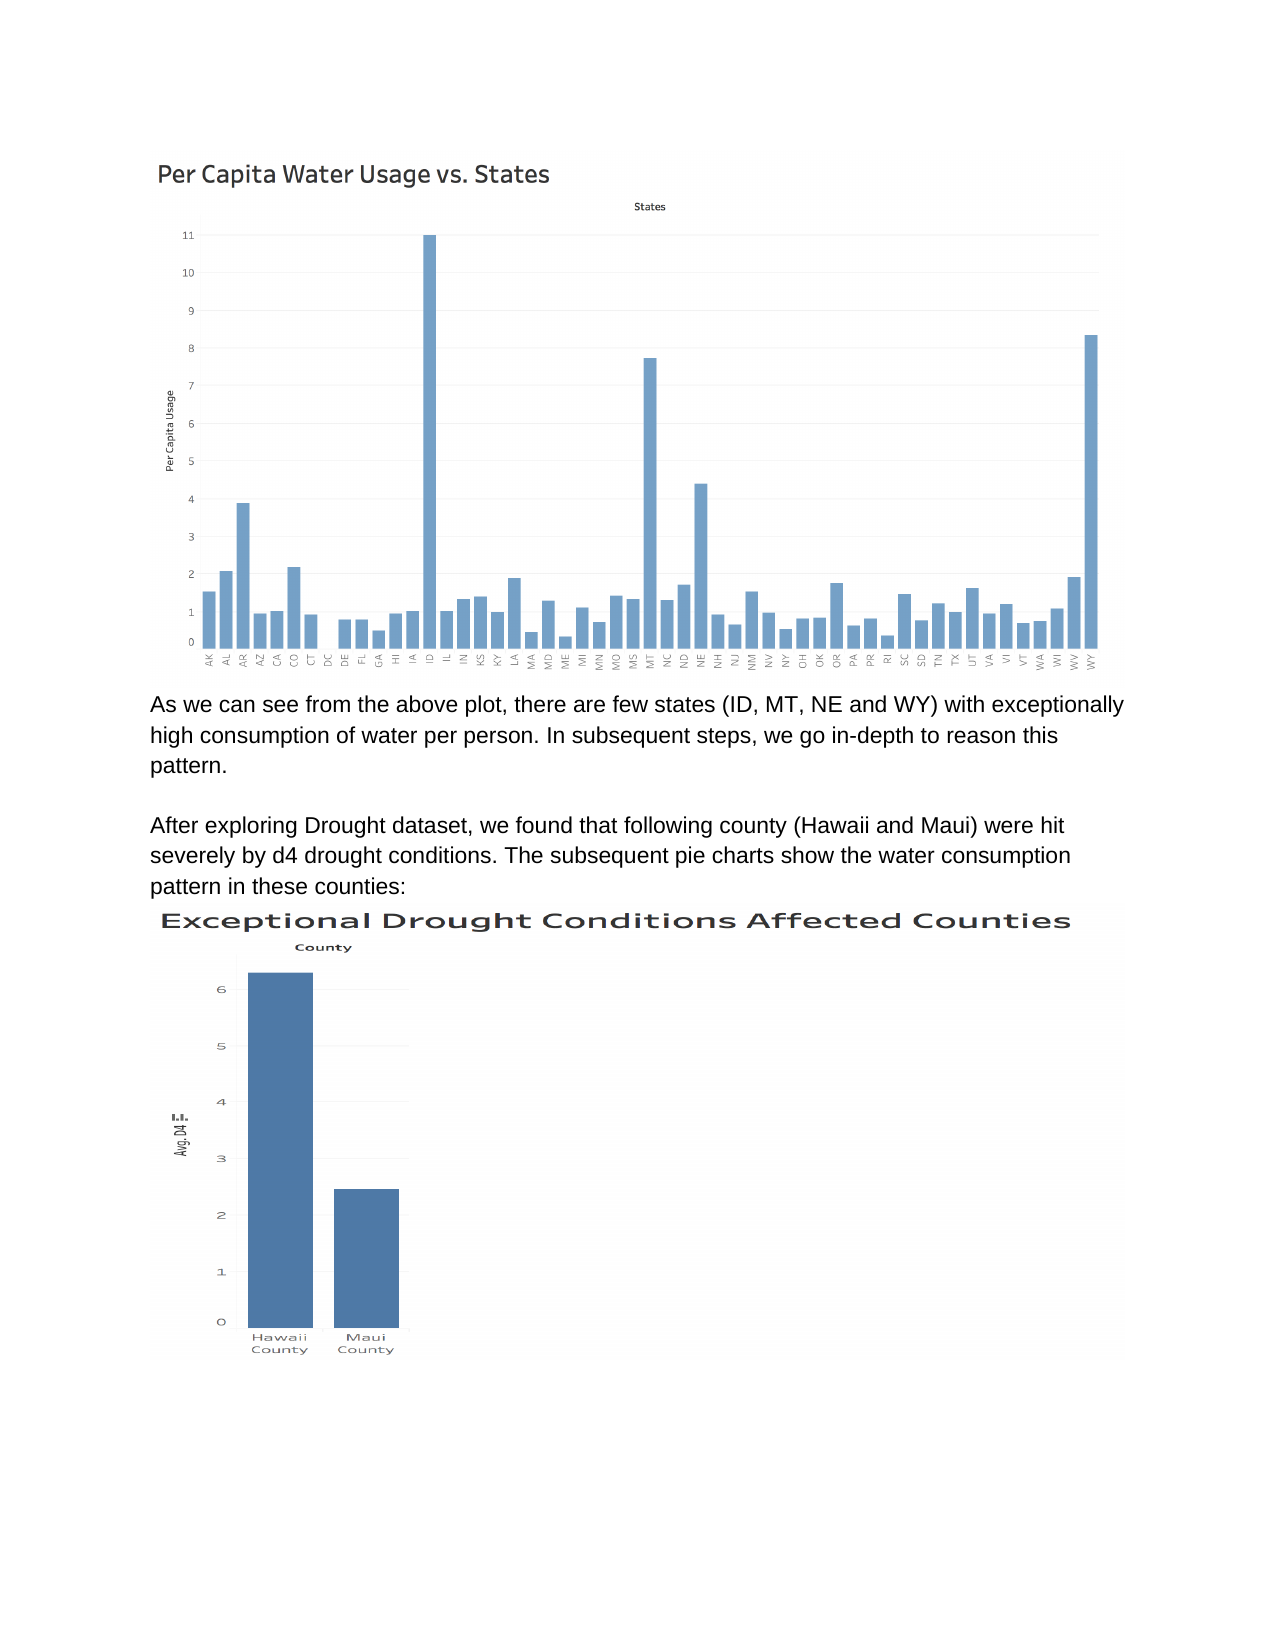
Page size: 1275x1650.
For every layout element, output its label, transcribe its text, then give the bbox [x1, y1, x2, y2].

picture [150, 902, 1125, 1360]
picture [150, 150, 1125, 688]
text After exploring Drought dataset, we found that following county (Hawaii and Maui) were hit severely by d4 drought conditions. The subsequent pie charts show the water consumption pattern in these counties: [150, 812, 1125, 899]
text As we can see from the above plot, there are few states (ID, MT, NE and WY) with exceptionally high consumption of water per person. In subsequent steps, we go in-depth to reason this pattern. [150, 691, 1125, 778]
